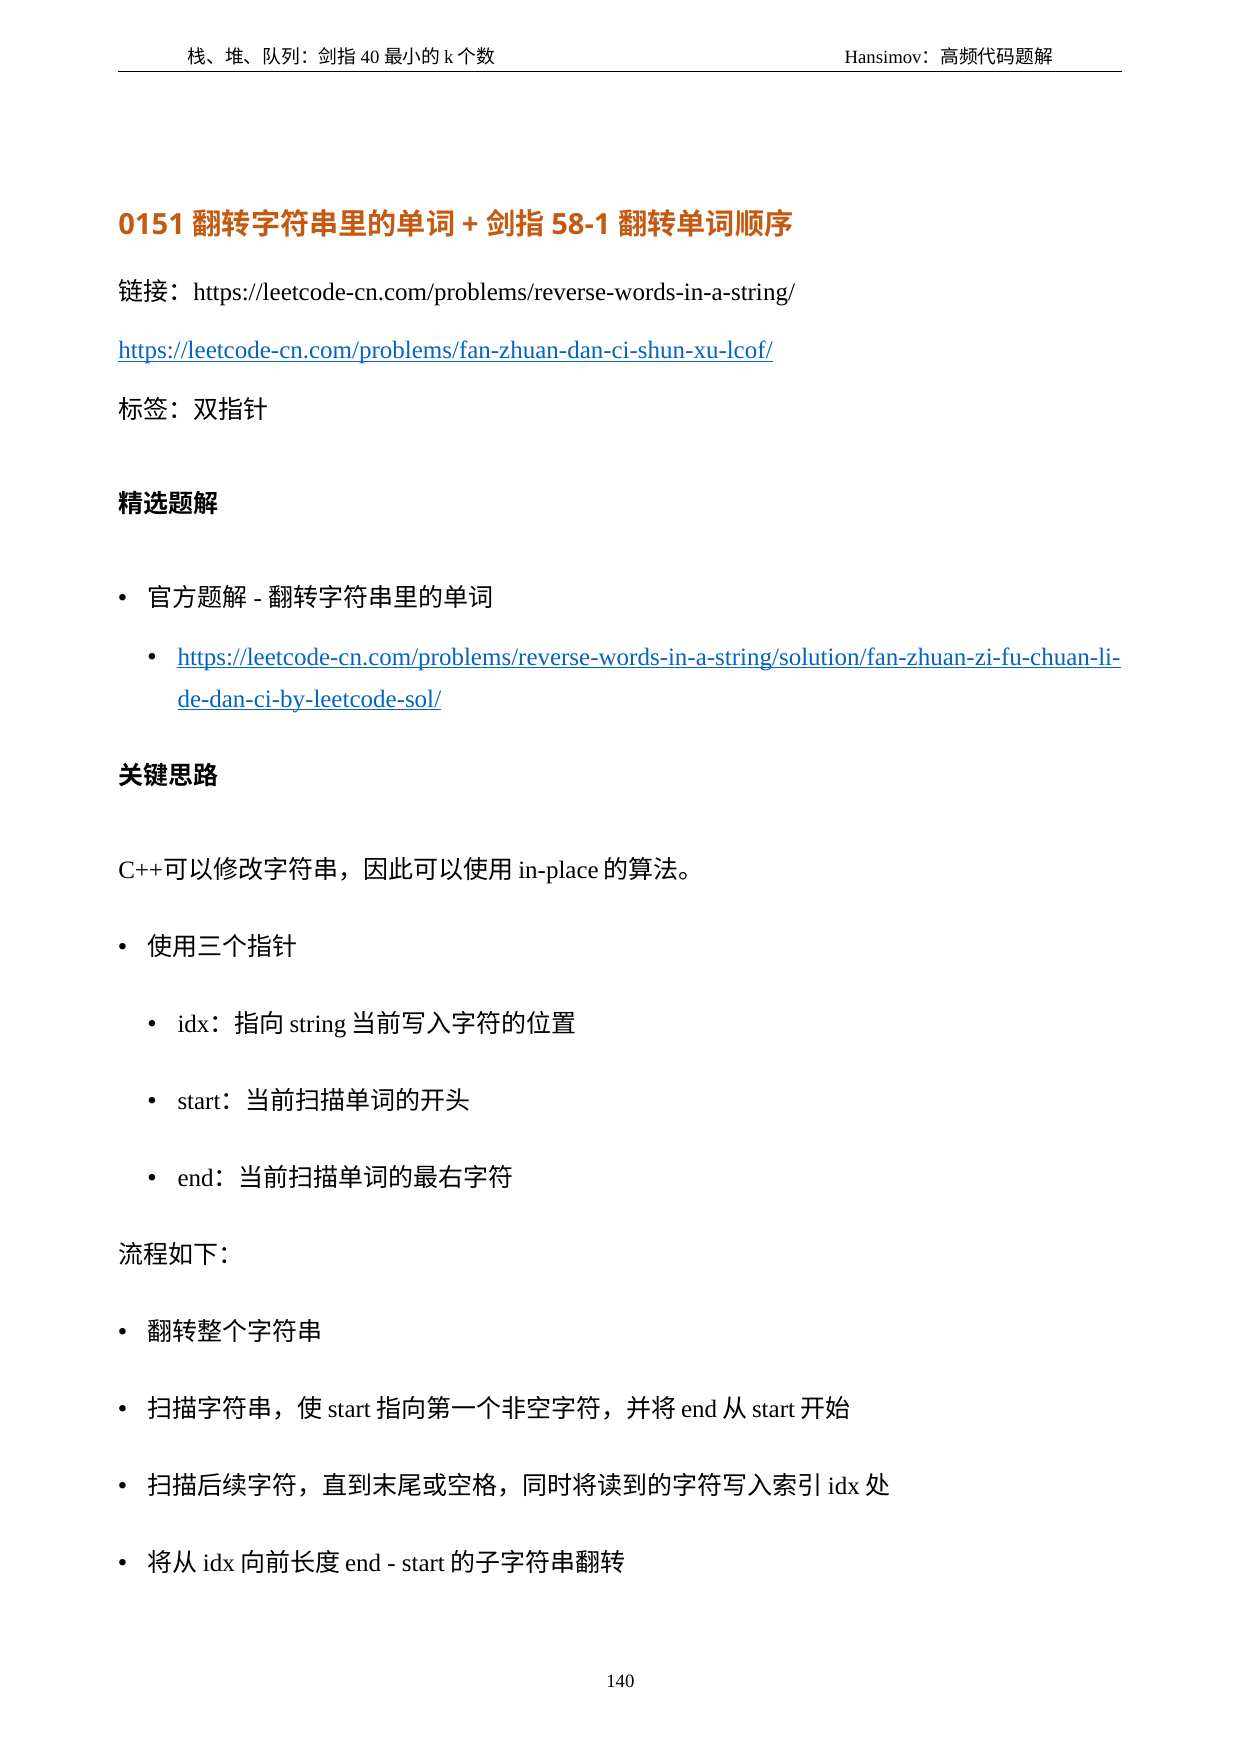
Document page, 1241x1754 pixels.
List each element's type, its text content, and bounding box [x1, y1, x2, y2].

text 扫描字符串，使start指向第一个非空字符，并将end从start开始 [118, 1372, 1122, 1440]
subtitle 0151 翻转字符串里的单词 + 剑指 58-1 翻转单词顺序 [118, 188, 1097, 256]
text 官方题解 - 翻转字符串里的单词 [118, 562, 1122, 630]
text https://leetcode-cn.com/problems/reverse-words-in-a-string/solution/fan-zhuan-zi-fu-chuan-li-de-dan-ci-by-leetcode-sol/ [148, 639, 1122, 715]
text 使用三个指针 [118, 910, 1122, 978]
text 流程如下： [118, 1218, 1122, 1286]
text end：当前扫描单词的最右字符 [148, 1141, 1122, 1209]
text https://leetcode-cn.com/problems/fan-zhuan-dan-ci-shun-xu-lcof/ [118, 333, 1122, 367]
text 将从idx向前长度end - start的子字符串翻转 [118, 1526, 1122, 1594]
text 标签：双指针 [118, 374, 1122, 442]
text 扫描后续字符，直到末尾或空格，同时将读到的字符写入索引idx处 [118, 1449, 1122, 1517]
text idx：指向string当前写入字符的位置 [148, 987, 1122, 1055]
text start：当前扫描单词的开头 [148, 1064, 1122, 1132]
subtitle 精选题解 [118, 468, 1097, 536]
text C++可以修改字符串，因此可以使用in-place的算法。 [118, 833, 1122, 901]
text 翻转整个字符串 [118, 1295, 1122, 1363]
text 链接：https://leetcode-cn.com/problems/reverse-words-in-a-string/ [118, 256, 1122, 324]
subtitle 关键思路 [118, 739, 1097, 807]
